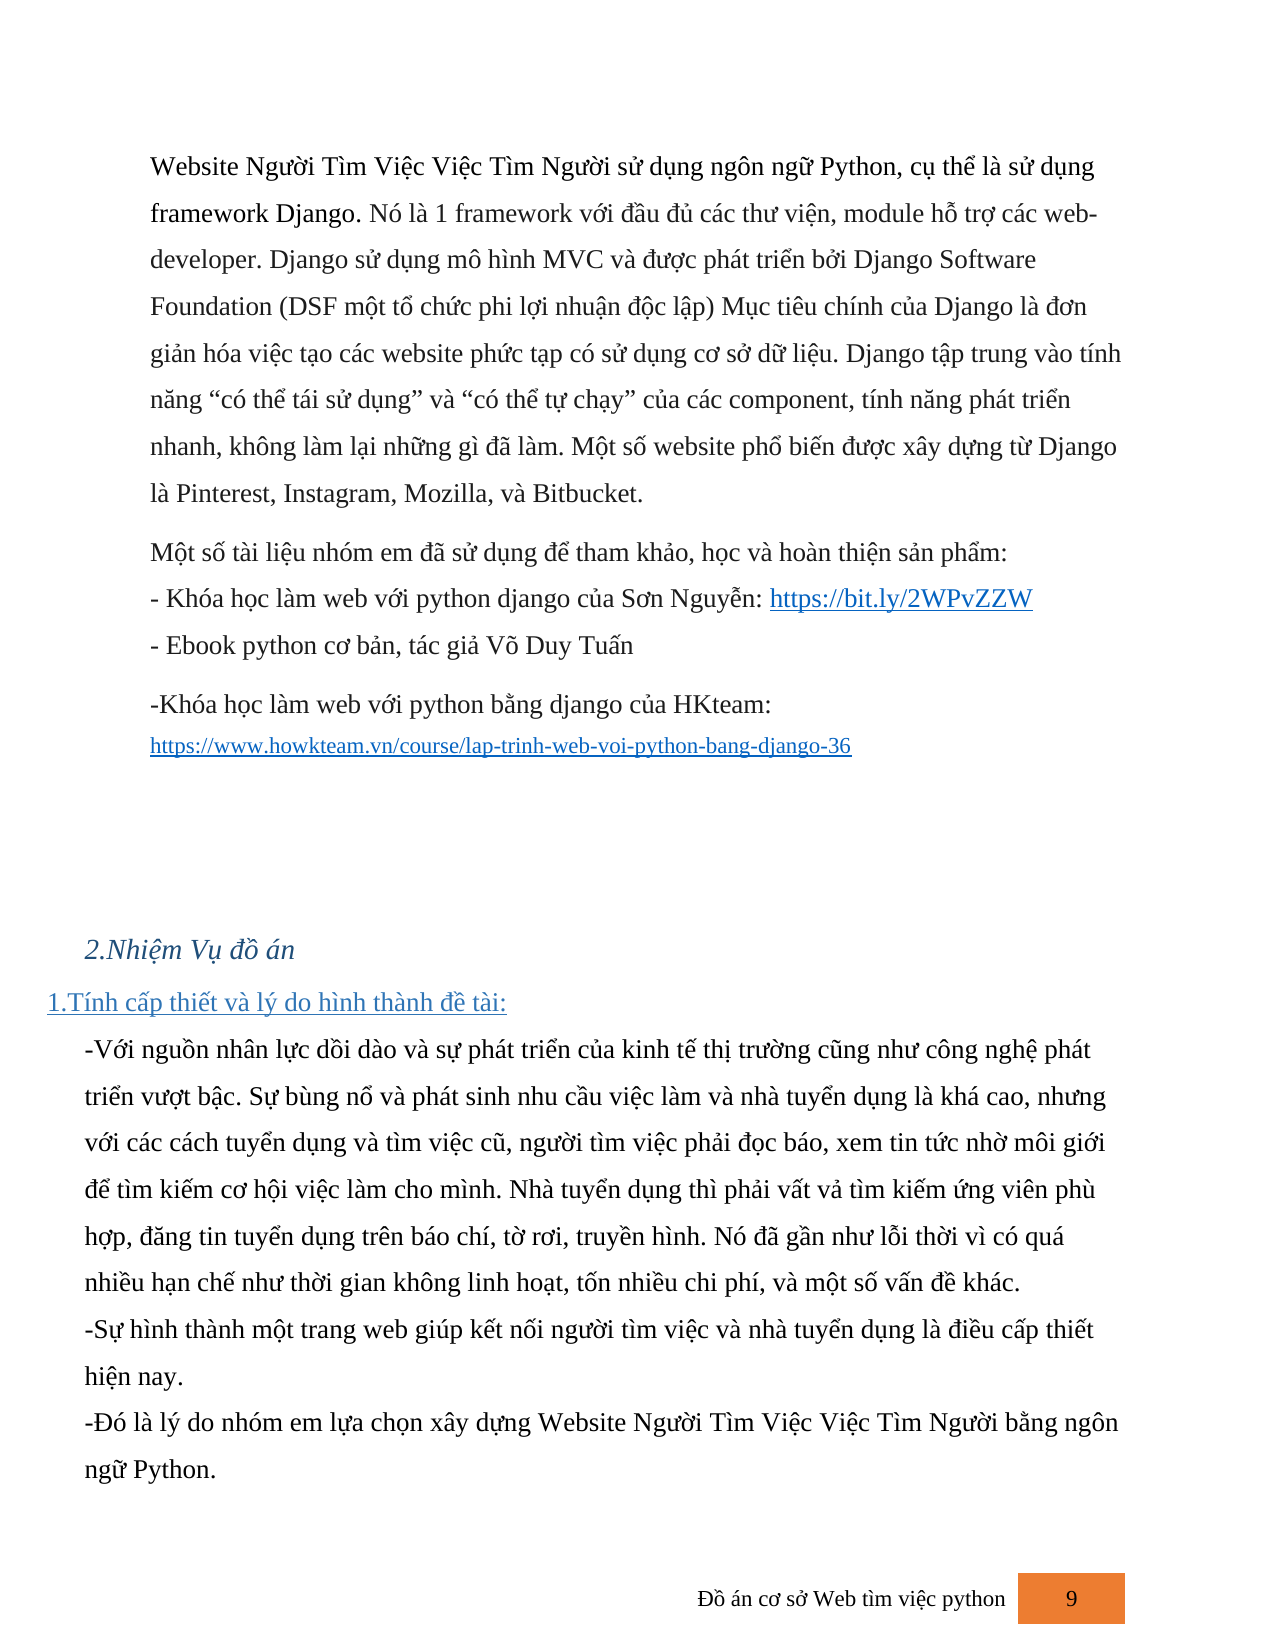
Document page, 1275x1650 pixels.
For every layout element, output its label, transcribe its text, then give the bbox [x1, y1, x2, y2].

text Website Người Tìm Việc Việc Tìm Người sử dụng ngôn ngữ Python, cụ thể là sử dụng framework Django. Nó là 1 framework với đầu đủ các thư viện, module hỗ trợ các web-developer. Django sử dụng mô hình MVC và được phát triển bởi Django Software Foundation (DSF một tổ chức phi lợi nhuận độc lập) Mục tiêu chính của Django là đơn giản hóa việc tạo các website phức tạp có sử dụng cơ sở dữ liệu. Django tập trung vào tính năng “có thể tái sử dụng” và “có thể tự chạy” của các component, tính năng phát triển nhanh, không làm lại những gì đã làm. Một số website phổ biến được xây dựng từ Django là Pinterest, Instagram, Mozilla, và Bitbucket. [150, 150, 1125, 508]
text -Khóa học làm web với python bằng django của HKteam: https://www.howkteam.vn/course/lap-trinh-web-voi-python-bang-django-36 [150, 688, 1125, 759]
list 1.Tính cấp thiết và lý do hình thành đề tài: -Với nguồn nhân lực dồi dào và sự phát triển của kinh tế thị trường cũng như công nghệ phát triển vượt bậc. Sự bùng nổ và phát sinh nhu cầu việc làm và nhà tuyển dụng là khá cao, nhưng với các cách tuyển dụng và tìm việc cũ, người tìm việc phải đọc báo, xem tin tức nhờ môi giới để tìm kiếm cơ hội việc làm cho mình. Nhà tuyển dụng thì phải vất vả tìm kiếm ứng viên phù hợp, đăng tin tuyển dụng trên báo chí, tờ rơi, truyền hình. Nó đã gần như lỗi thời vì có quá nhiều hạn chế như thời gian không linh hoạt, tốn nhiều chi phí, và một số vấn đề khác. [47, 987, 1125, 1298]
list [84, 1313, 1125, 1484]
text Một số tài liệu nhóm em đã sử dụng để tham khảo, học và hoàn thiện sản phẩm: - Khóa học làm web với python django của Sơn Nguyễn: https://bit.ly/2WPvZZW - Ebook python cơ bản, tác giả Võ Duy Tuấn [150, 536, 1125, 660]
subtitle 2.Nhiệm Vụ đồ án [84, 932, 1125, 966]
